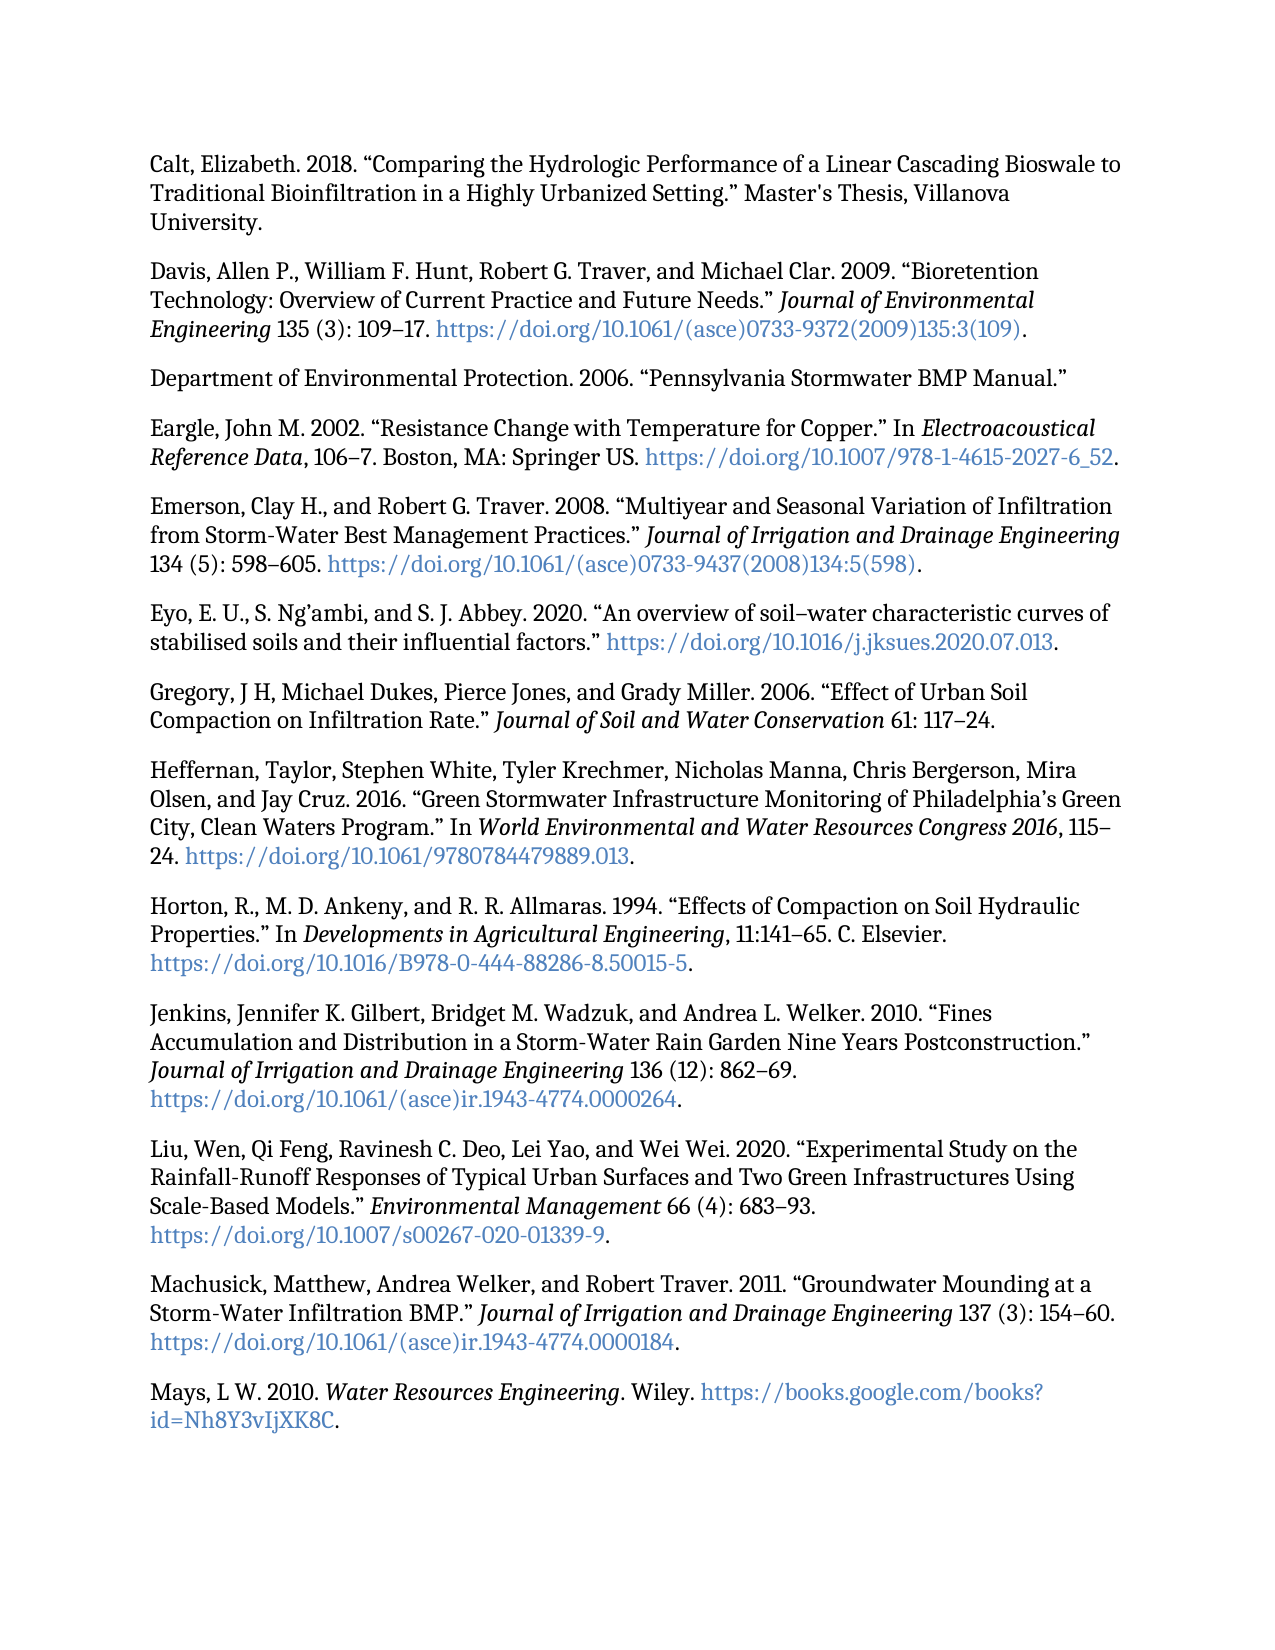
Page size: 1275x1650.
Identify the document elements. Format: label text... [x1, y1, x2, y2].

text Gregory, J H, Michael Dukes, Pierce Jones, and Grady Miller. 2006. “Effect of Urban Soil Compaction on Infiltration Rate.” Journal of Soil and Water Conservation 61: 117–24. [150, 677, 1125, 735]
text Emerson, Clay H., and Robert G. Traver. 2008. “Multiyear and Seasonal Variation of Infiltration from Storm-Water Best Management Practices.” Journal of Irrigation and Drainage Engineering 134 (5): 598–605. https://doi.org/10.1061/(asce)0733-9437(2008)134:5(598). [150, 492, 1125, 578]
text Calt, Elizabeth. 2018. “Comparing the Hydrologic Performance of a Linear Cascading Bioswale to Traditional Bioinfiltration in a Highly Urbanized Setting.” Master's Thesis, Villanova University. [150, 150, 1125, 236]
text Eargle, John M. 2002. “Resistance Change with Temperature for Copper.” In Electroacoustical Reference Data, 106–7. Boston, MA: Springer US. https://doi.org/10.1007/978-1-4615-2027-6_52. [150, 414, 1125, 471]
text Jenkins, Jennifer K. Gilbert, Bridget M. Wadzuk, and Andrea L. Welker. 2010. “Fines Accumulation and Distribution in a Storm-Water Rain Garden Nine Years Postconstruction.” Journal of Irrigation and Drainage Engineering 136 (12): 862–69. https://doi.org/10.1061/(asce)ir.1943-4774.0000264. [150, 999, 1125, 1114]
text Department of Environmental Protection. 2006. “Pennsylvania Stormwater BMP Manual.” [150, 364, 1125, 393]
text Heffernan, Taylor, Stephen White, Tyler Krechmer, Nicholas Manna, Chris Bergerson, Mira Olsen, and Jay Cruz. 2016. “Green Stormwater Infrastructure Monitoring of Philadelphia’s Green City, Clean Waters Program.” In World Environmental and Water Resources Congress 2016, 115–24. https://doi.org/10.1061/9780784479889.013. [150, 756, 1125, 871]
text Horton, R., M. D. Ankeny, and R. R. Allmaras. 1994. “Effects of Compaction on Soil Hydraulic Properties.” In Developments in Agricultural Engineering, 11:141–65. C. Elsevier. https://doi.org/10.1016/B978-0-444-88286-8.50015-5. [150, 892, 1125, 978]
text Davis, Allen P., William F. Hunt, Robert G. Traver, and Michael Clar. 2009. “Bioretention Technology: Overview of Current Practice and Future Needs.” Journal of Environmental Engineering 135 (3): 109–17. https://doi.org/10.1061/(asce)0733-9372(2009)135:3(109). [150, 257, 1125, 343]
text Mays, L W. 2010. Water Resources Engineering. Wiley. https://books.google.com/books?id=Nh8Y3vIjXK8C. [150, 1377, 1125, 1435]
text Machusick, Matthew, Andrea Welker, and Robert Traver. 2011. “Groundwater Mounding at a Storm-Water Infiltration BMP.” Journal of Irrigation and Drainage Engineering 137 (3): 154–60. https://doi.org/10.1061/(asce)ir.1943-4774.0000184. [150, 1270, 1125, 1357]
text Liu, Wen, Qi Feng, Ravinesh C. Deo, Lei Yao, and Wei Wei. 2020. “Experimental Study on the Rainfall-Runoff Responses of Typical Urban Surfaces and Two Green Infrastructures Using Scale-Based Models.” Environmental Management 66 (4): 683–93. https://doi.org/10.1007/s00267-020-01339-9. [150, 1134, 1125, 1249]
text Eyo, E. U., S. Ng’ambi, and S. J. Abbey. 2020. “An overview of soil–water characteristic curves of stabilised soils and their influential factors.” https://doi.org/10.1016/j.jksues.2020.07.013. [150, 599, 1125, 657]
